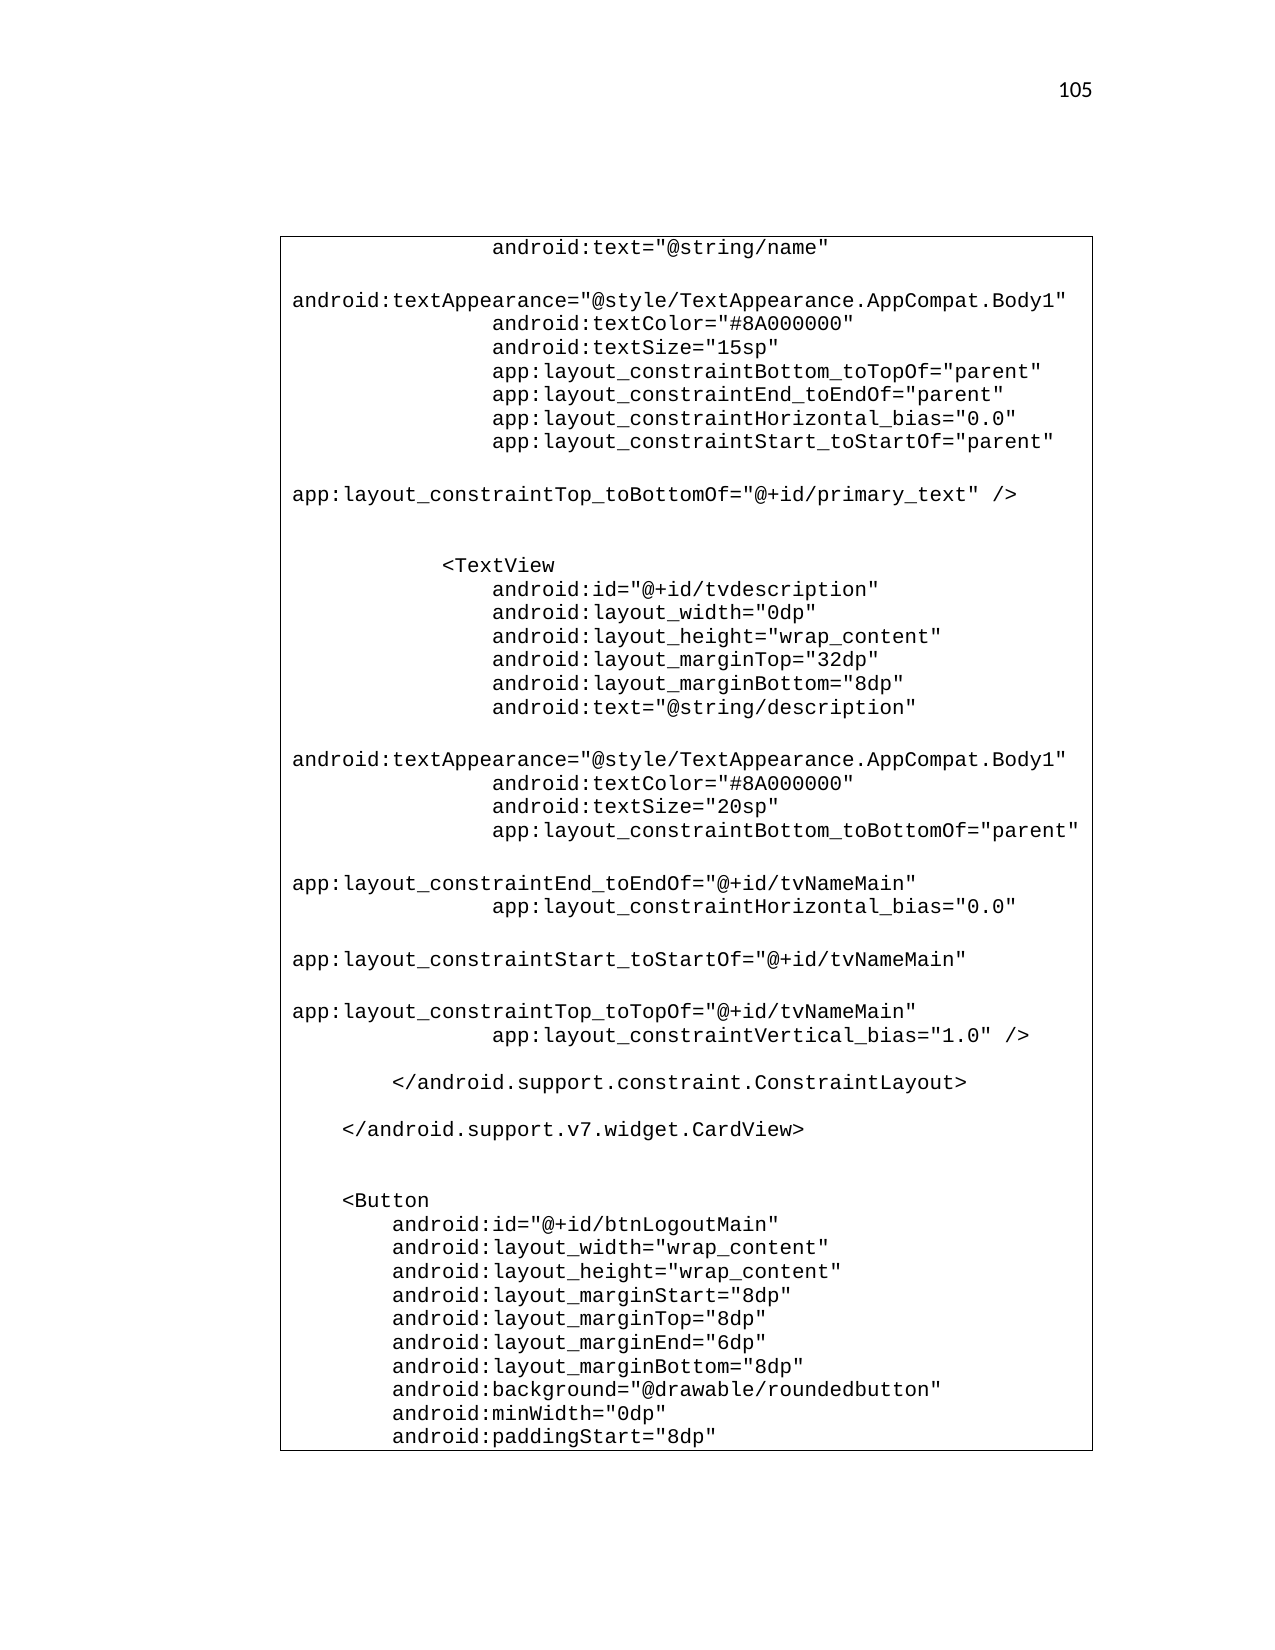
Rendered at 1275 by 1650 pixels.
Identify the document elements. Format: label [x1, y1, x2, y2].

table_header [281, 237, 1092, 1450]
